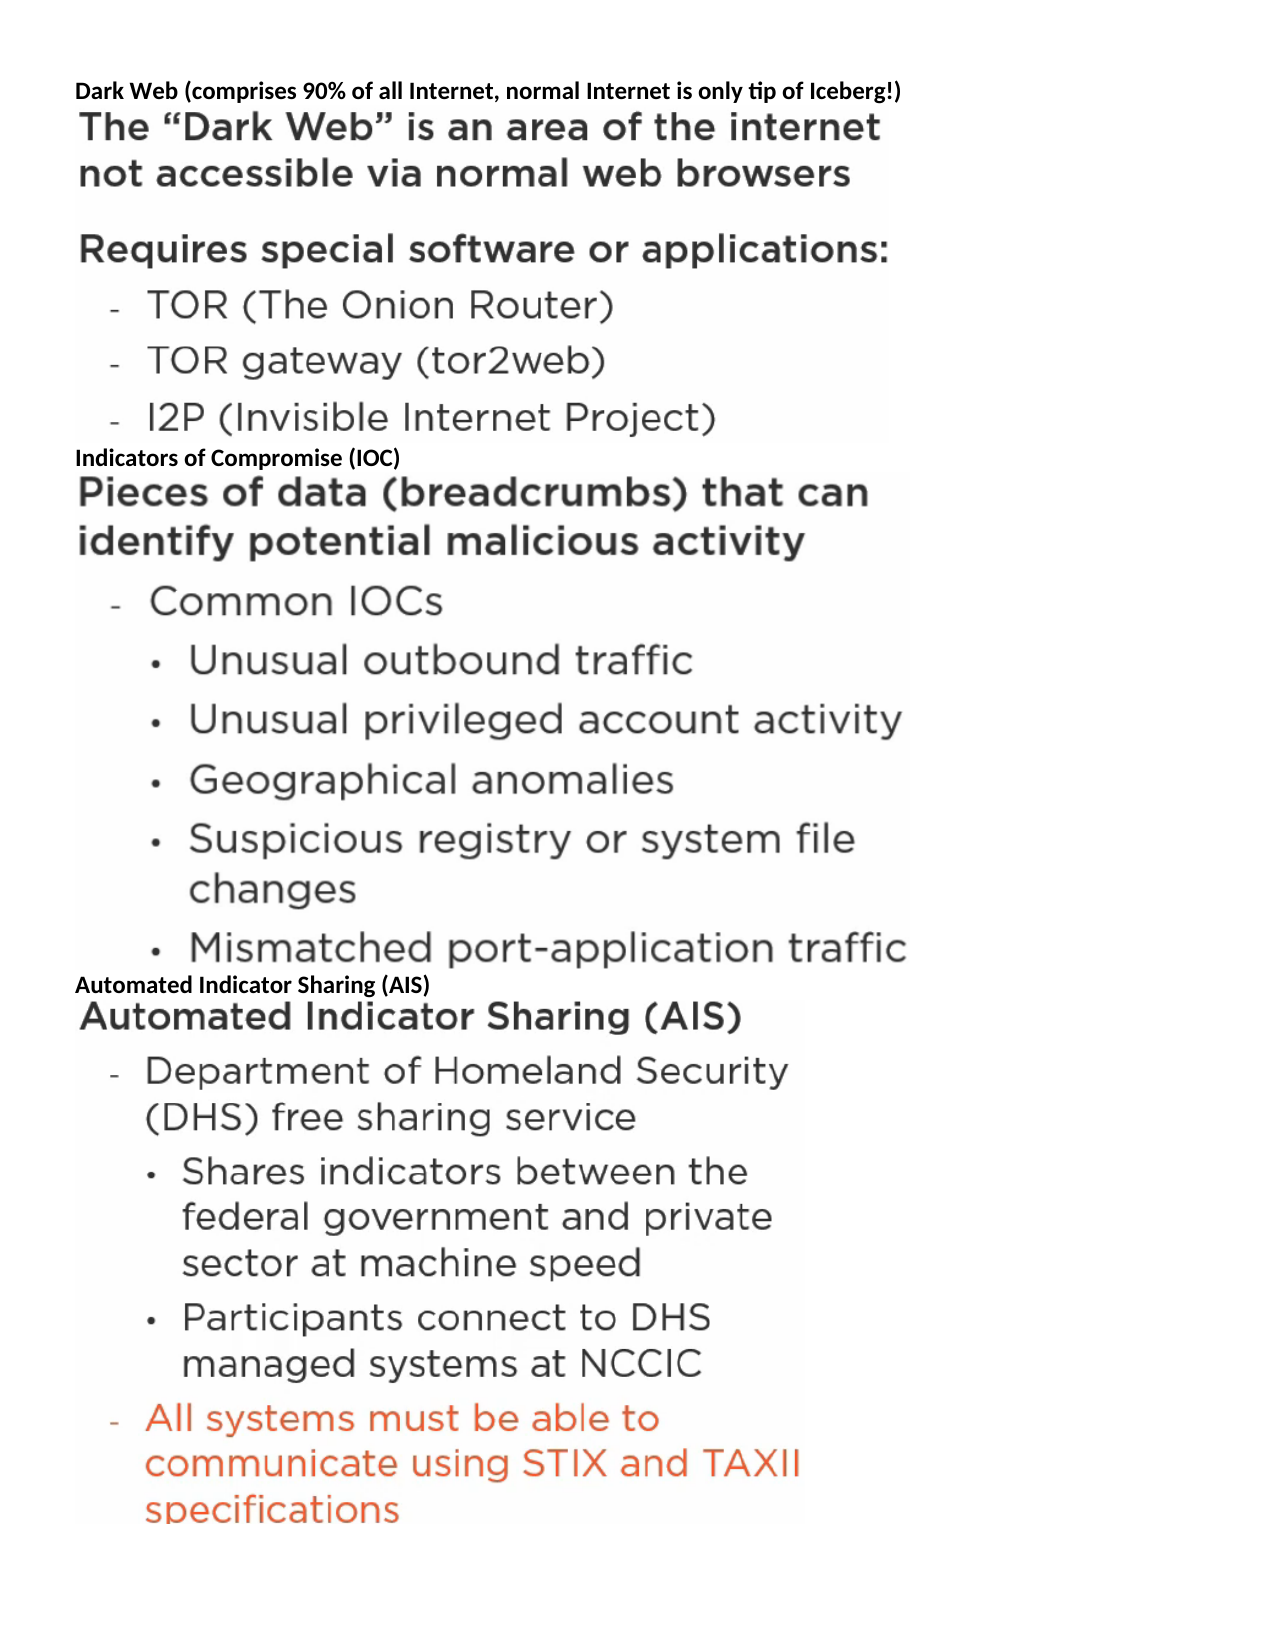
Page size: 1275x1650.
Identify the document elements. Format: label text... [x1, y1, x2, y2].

text Dark Web (comprises 90% of all Internet, normal Internet is only tip of Iceberg!) [75, 75, 1200, 106]
picture [75, 472, 911, 970]
text Automated Indicator Sharing (AIS) [75, 969, 1200, 1000]
text Indicators of Compromise (IOC) [75, 442, 1200, 473]
picture [75, 1000, 805, 1524]
picture [75, 105, 889, 443]
